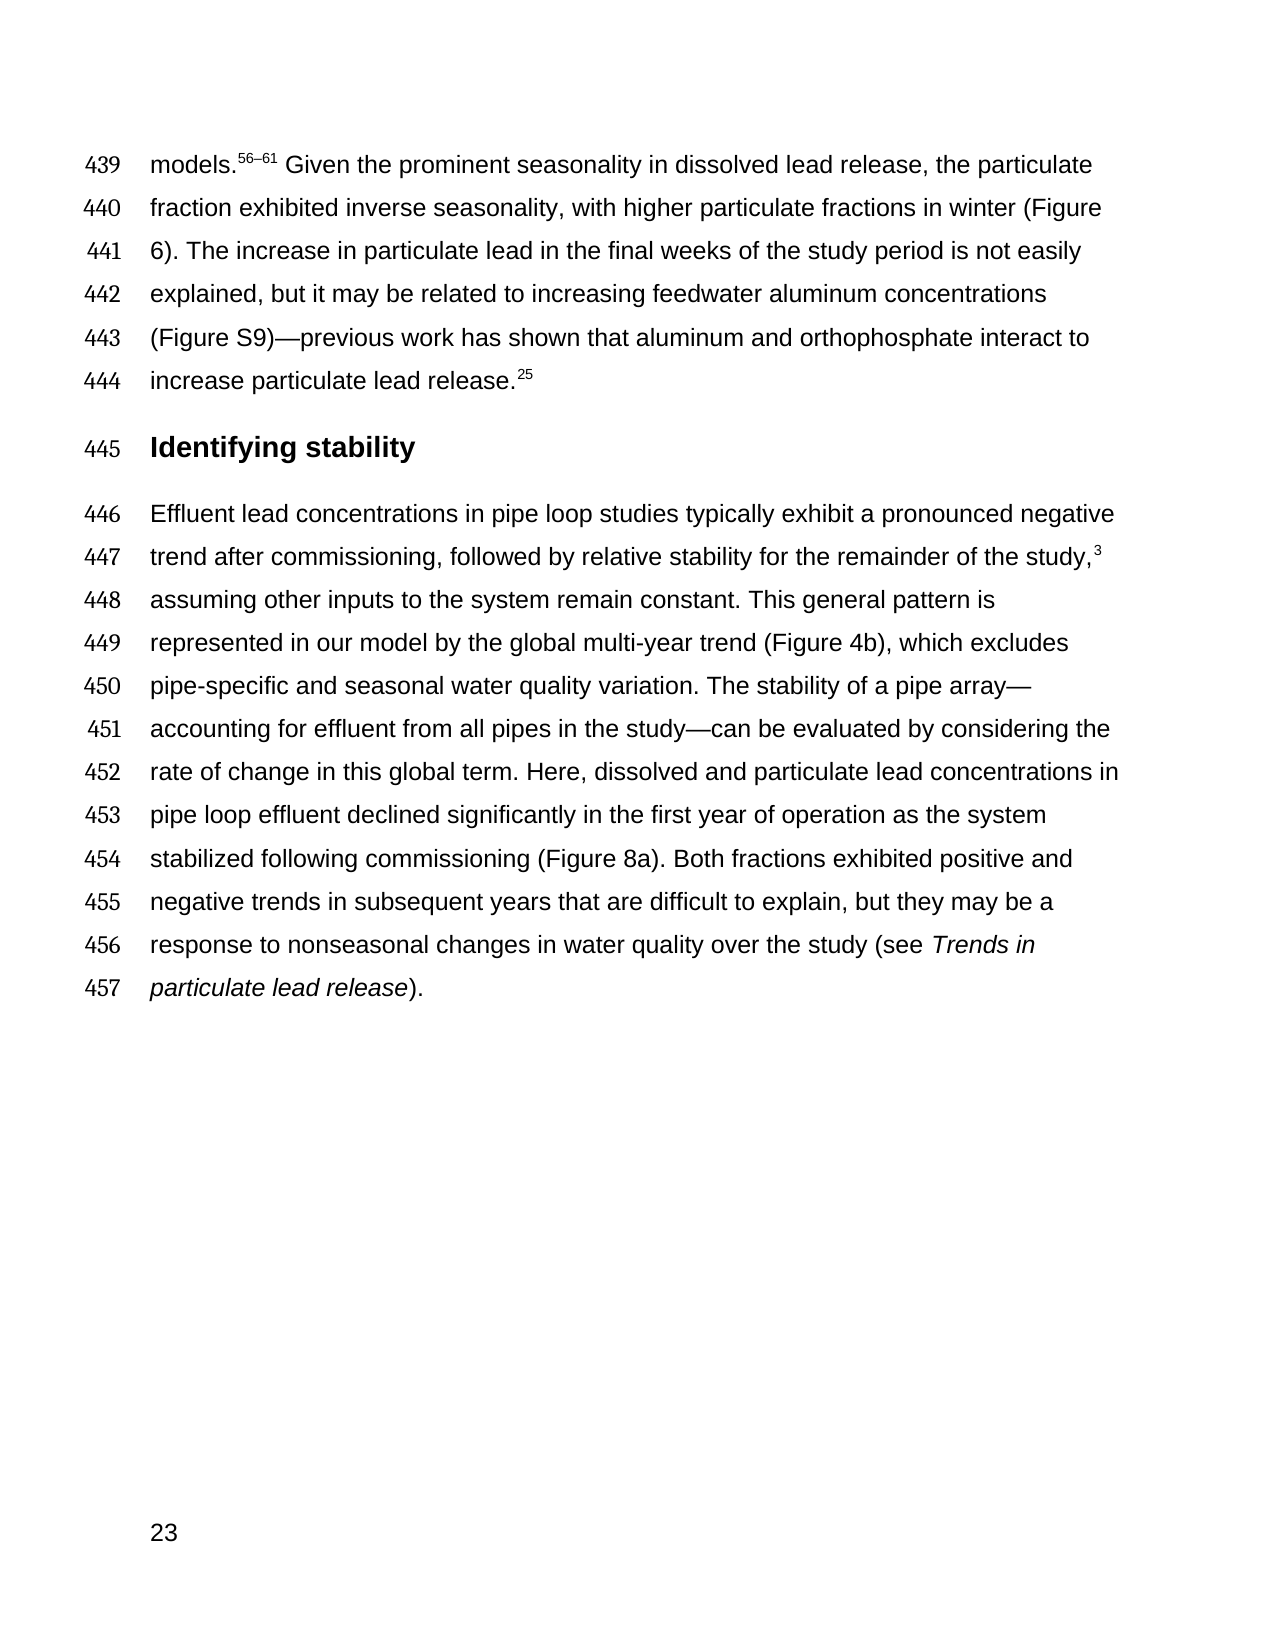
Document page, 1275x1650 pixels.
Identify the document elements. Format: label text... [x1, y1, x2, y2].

text Effluent lead concentrations in pipe loop studies typically exhibit a pronounced negative trend after commissioning, followed by relative stability for the remainder of the study,3 assuming other inputs to the system remain constant. This general pattern is represented in our model by the global multi-year trend (Figure 4b), which excludes pipe-specific and seasonal water quality variation. The stability of a pipe array—accounting for effluent from all pipes in the study—can be evaluated by considering the rate of change in this global term. Here, dissolved and particulate lead concentrations in pipe loop effluent declined significantly in the first year of operation as the system stabilized following commissioning (Figure 8a). Both fractions exhibited positive and negative trends in subsequent years that are difficult to explain, but they may be a response to nonseasonal changes in water quality over the study (see Trends in particulate lead release). [150, 499, 1125, 1002]
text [150, 150, 1125, 394]
subtitle Identifying stability [150, 429, 1125, 463]
